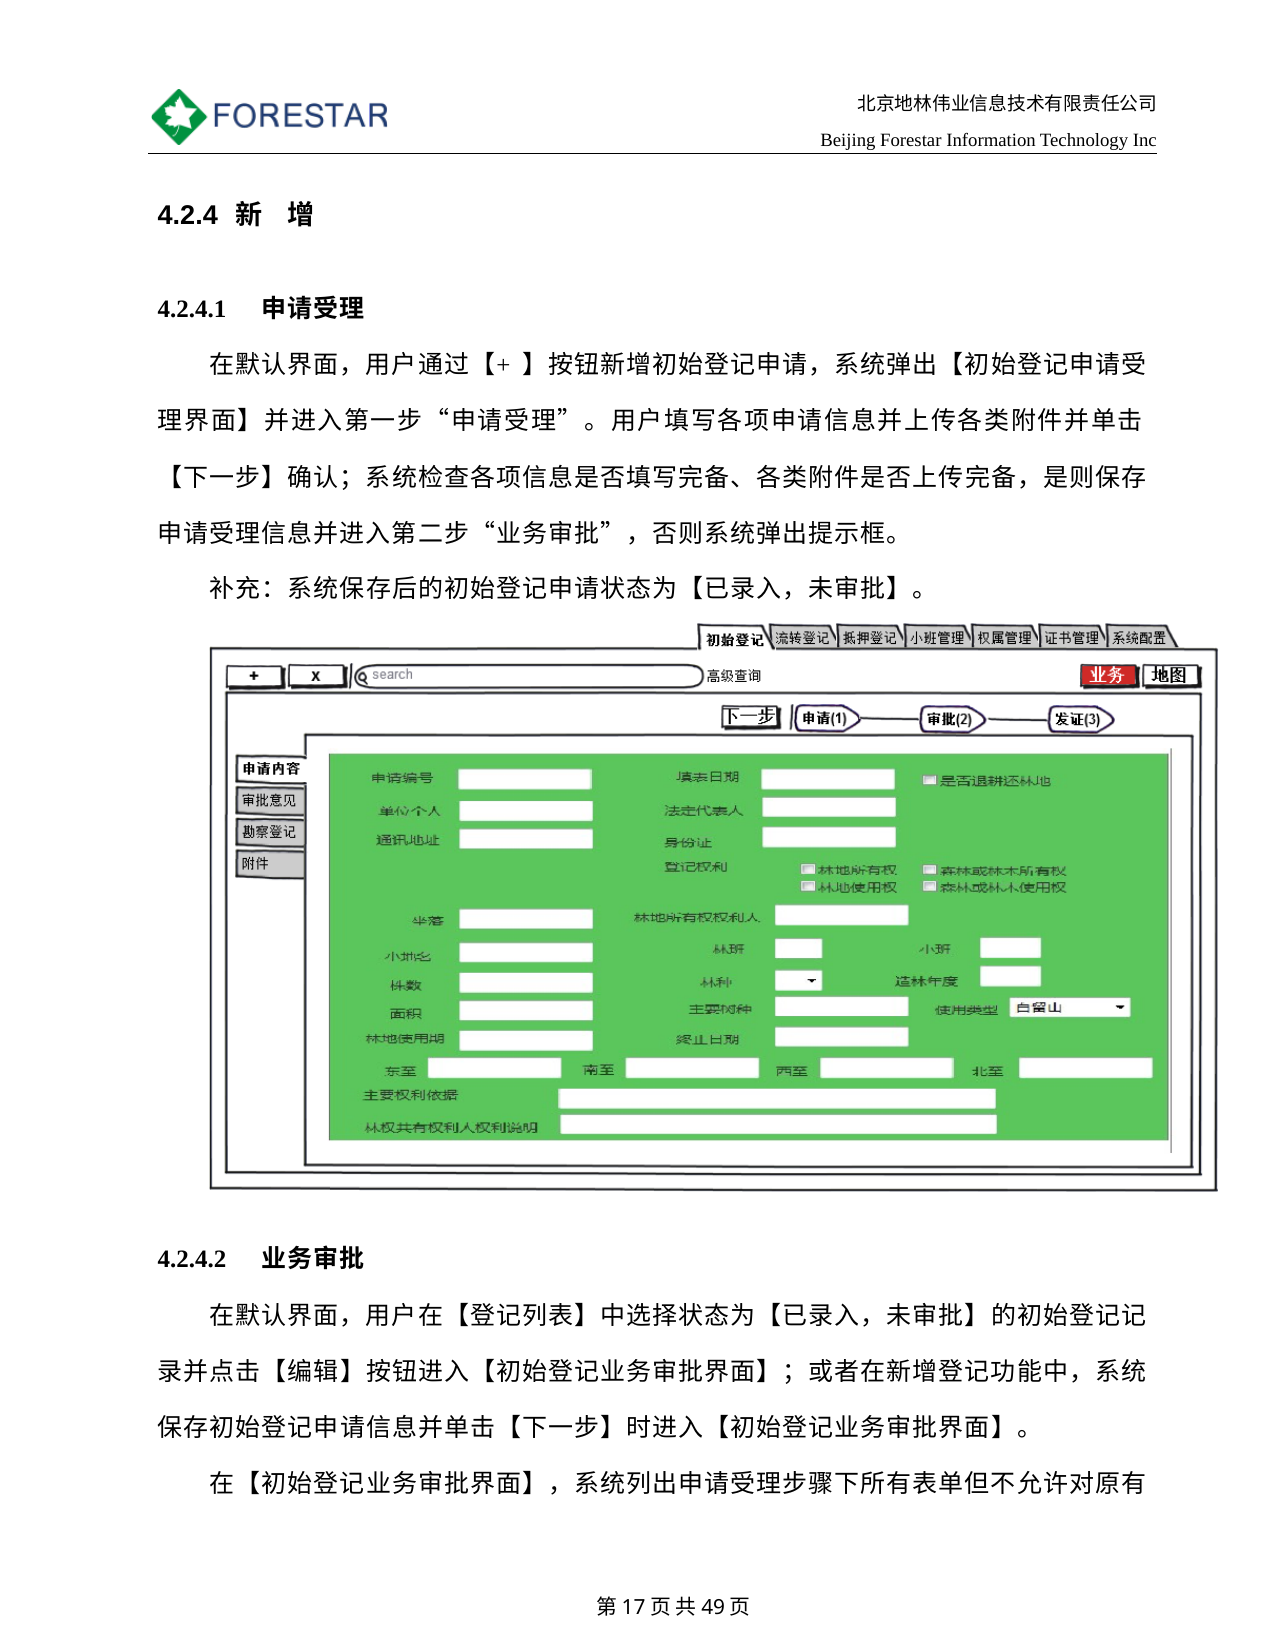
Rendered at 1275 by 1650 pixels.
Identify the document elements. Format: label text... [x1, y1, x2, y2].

subtitle 申请受理 [156, 288, 1147, 325]
text 在默认界面，用户在【登记列表】中选择状态为【已录入，未审批】的初始登记记录并点击【编辑】按钮进入【初始登记业务审批界面】；或者在新增登记功能中，系统保存初始登记申请信息并单击【下一步】时进入【初始登记业务审批界面】。 [157, 1294, 1147, 1444]
subtitle 新增 [157, 175, 1147, 250]
picture [151, 89, 388, 145]
text 补充：系统保存后的初始登记申请状态为【已录入，未审批】。 [157, 568, 1147, 606]
picture [209, 623, 1219, 1192]
text 在【初始登记业务审批界面】，系统列出申请受理步骤下所有表单但不允许对原有信息进行编辑。用户在【初始登记业务审批界面】填写用关业务审批信息并单击【下一步】确认；系统检查各项信息是否填写完备，是则保存业务审批信息并进入第三步“制证打证”，否则系统弹出提示框。 [157, 1463, 1147, 1500]
text 在默认界面，用户通过【+】按钮新增初始登记申请，系统弹出【初始登记申请受理界面】并进入第一步“申请受理”。用户填写各项申请信息并上传各类附件并单击【下一步】确认；系统检查各项信息是否填写完备、各类附件是否上传完备，是则保存申请受理信息并进入第二步“业务审批”，否则系统弹出提示框。 [157, 344, 1147, 550]
subtitle 业务审批 [156, 1238, 1147, 1276]
